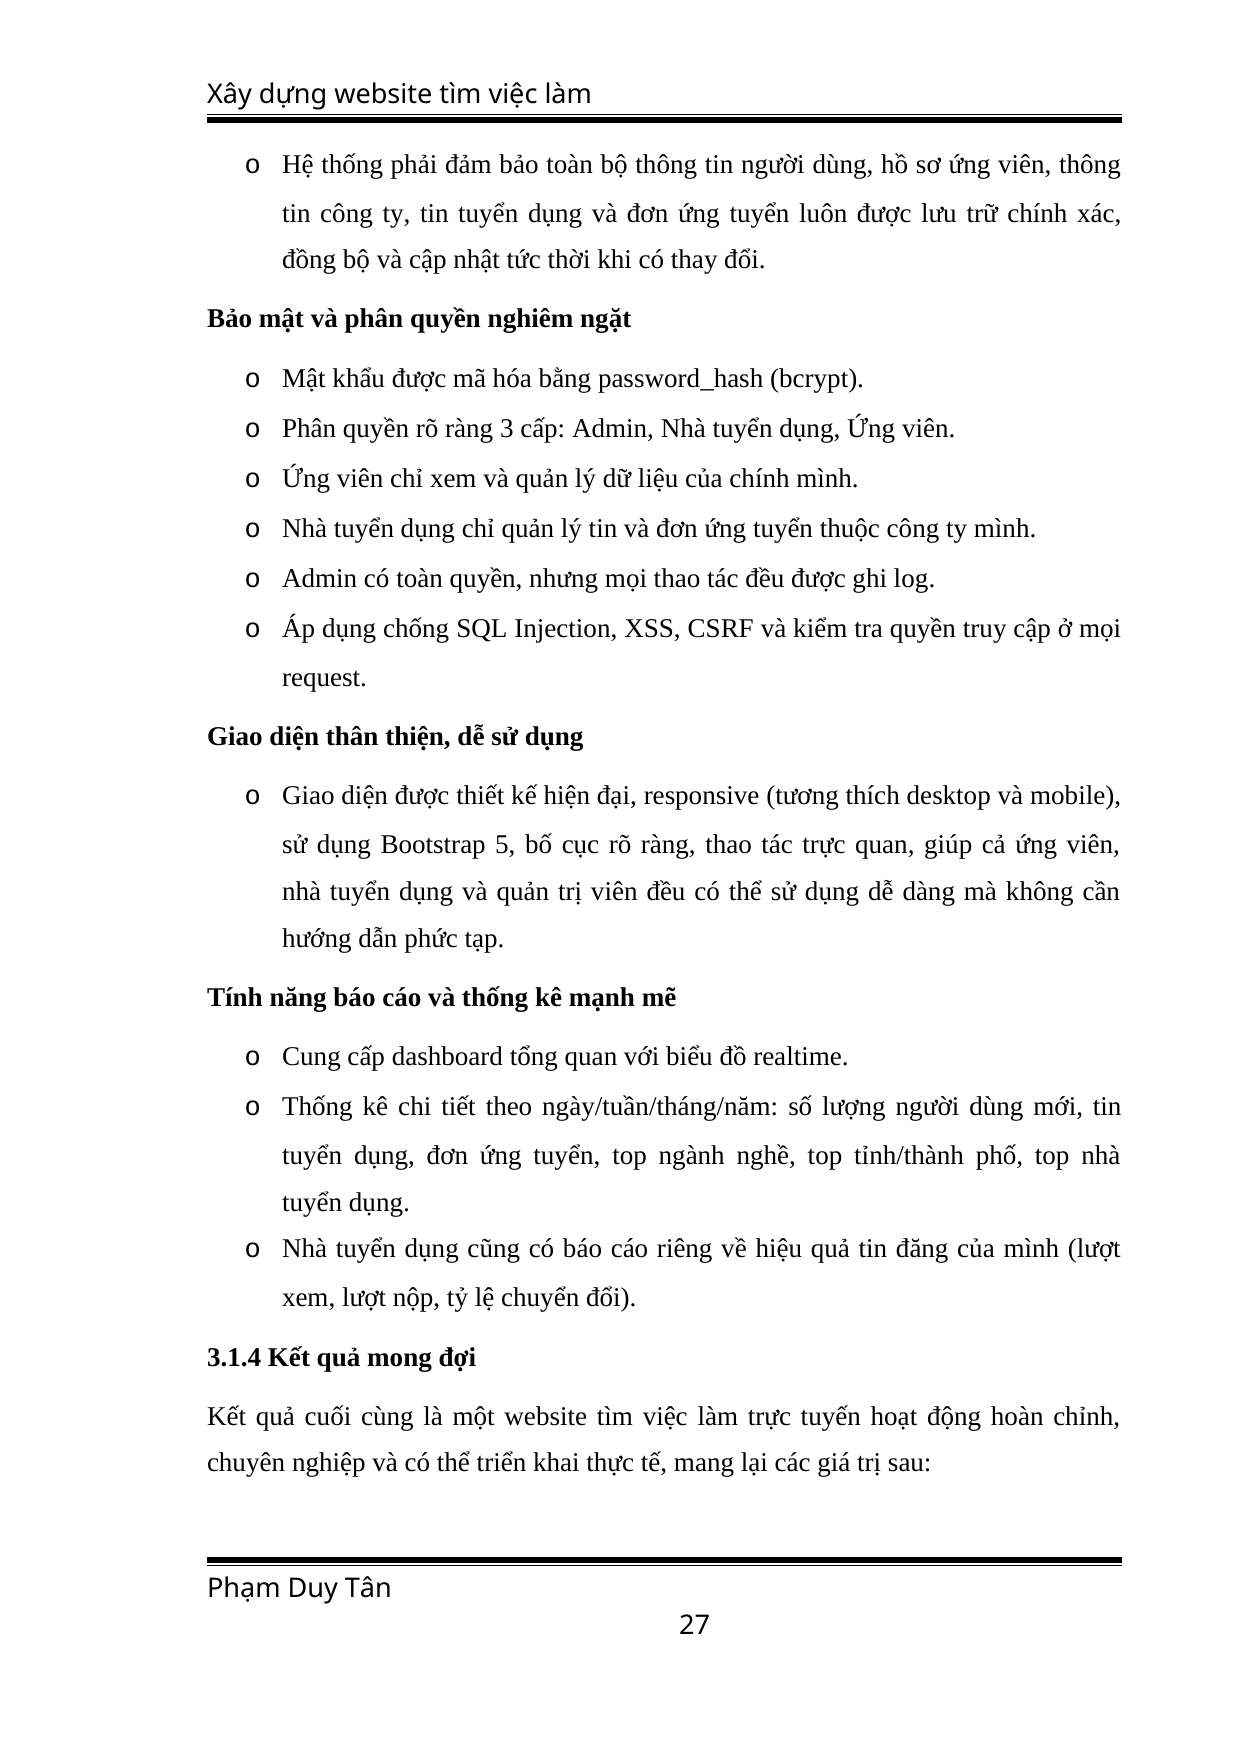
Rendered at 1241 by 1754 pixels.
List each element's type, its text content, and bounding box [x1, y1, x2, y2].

text Tính năng báo cáo và thống kê mạnh mẽ [207, 981, 1122, 1012]
list Cung cấp dashboard tổng quan với biểu đồ realtime. [244, 1040, 1122, 1073]
list Mật khẩu được mã hóa bằng password_hash (bcrypt). [244, 362, 1122, 395]
list Admin có toàn quyền, nhưng mọi thao tác đều được ghi log. [244, 562, 1122, 596]
text Giao diện thân thiện, dễ sử dụng [207, 720, 1122, 751]
list Hệ thống phải đảm bảo toàn bộ thông tin người dùng, hồ sơ ứng viên, thông tin công ty, tin tuyển dụng và đơn ứng tuyển luôn được lưu trữ chính xác, đồng bộ và cập nhật tức thời khi có thay đổi. [244, 148, 1122, 274]
list Nhà tuyển dụng cũng có báo cáo riêng về hiệu quả tin đăng của mình (lượt xem, lượt nộp, tỷ lệ chuyển đổi). [244, 1232, 1122, 1313]
text Bảo mật và phân quyền nghiêm ngặt [207, 302, 1122, 334]
text Kết quả cuối cùng là một website tìm việc làm trực tuyến hoạt động hoàn chỉnh, chuyên nghiệp và có thể triển khai thực tế, mang lại các giá trị sau: [207, 1400, 1122, 1478]
list Giao diện được thiết kế hiện đại, responsive (tương thích desktop và mobile), sử dụng Bootstrap 5, bố cục rõ ràng, thao tác trực quan, giúp cả ứng viên, nhà tuyển dụng và quản trị viên đều có thể sử dụng dễ dàng mà không cần hướng dẫn phức tạp. [244, 779, 1122, 953]
subtitle Kết quả mong đợi [207, 1341, 1122, 1372]
list Ứng viên chỉ xem và quản lý dữ liệu của chính mình. [244, 462, 1122, 495]
list Thống kê chi tiết theo ngày/tuần/tháng/năm: số lượng người dùng mới, tin tuyển dụng, đơn ứng tuyển, top ngành nghề, top tỉnh/thành phố, top nhà tuyển dụng. [244, 1090, 1122, 1217]
list Áp dụng chống SQL Injection, XSS, CSRF và kiểm tra quyền truy cập ở mọi request. [244, 612, 1122, 692]
list Phân quyền rõ ràng 3 cấp: Admin, Nhà tuyển dụng, Ứng viên. [244, 412, 1122, 445]
list Nhà tuyển dụng chỉ quản lý tin và đơn ứng tuyển thuộc công ty mình. [244, 512, 1122, 545]
